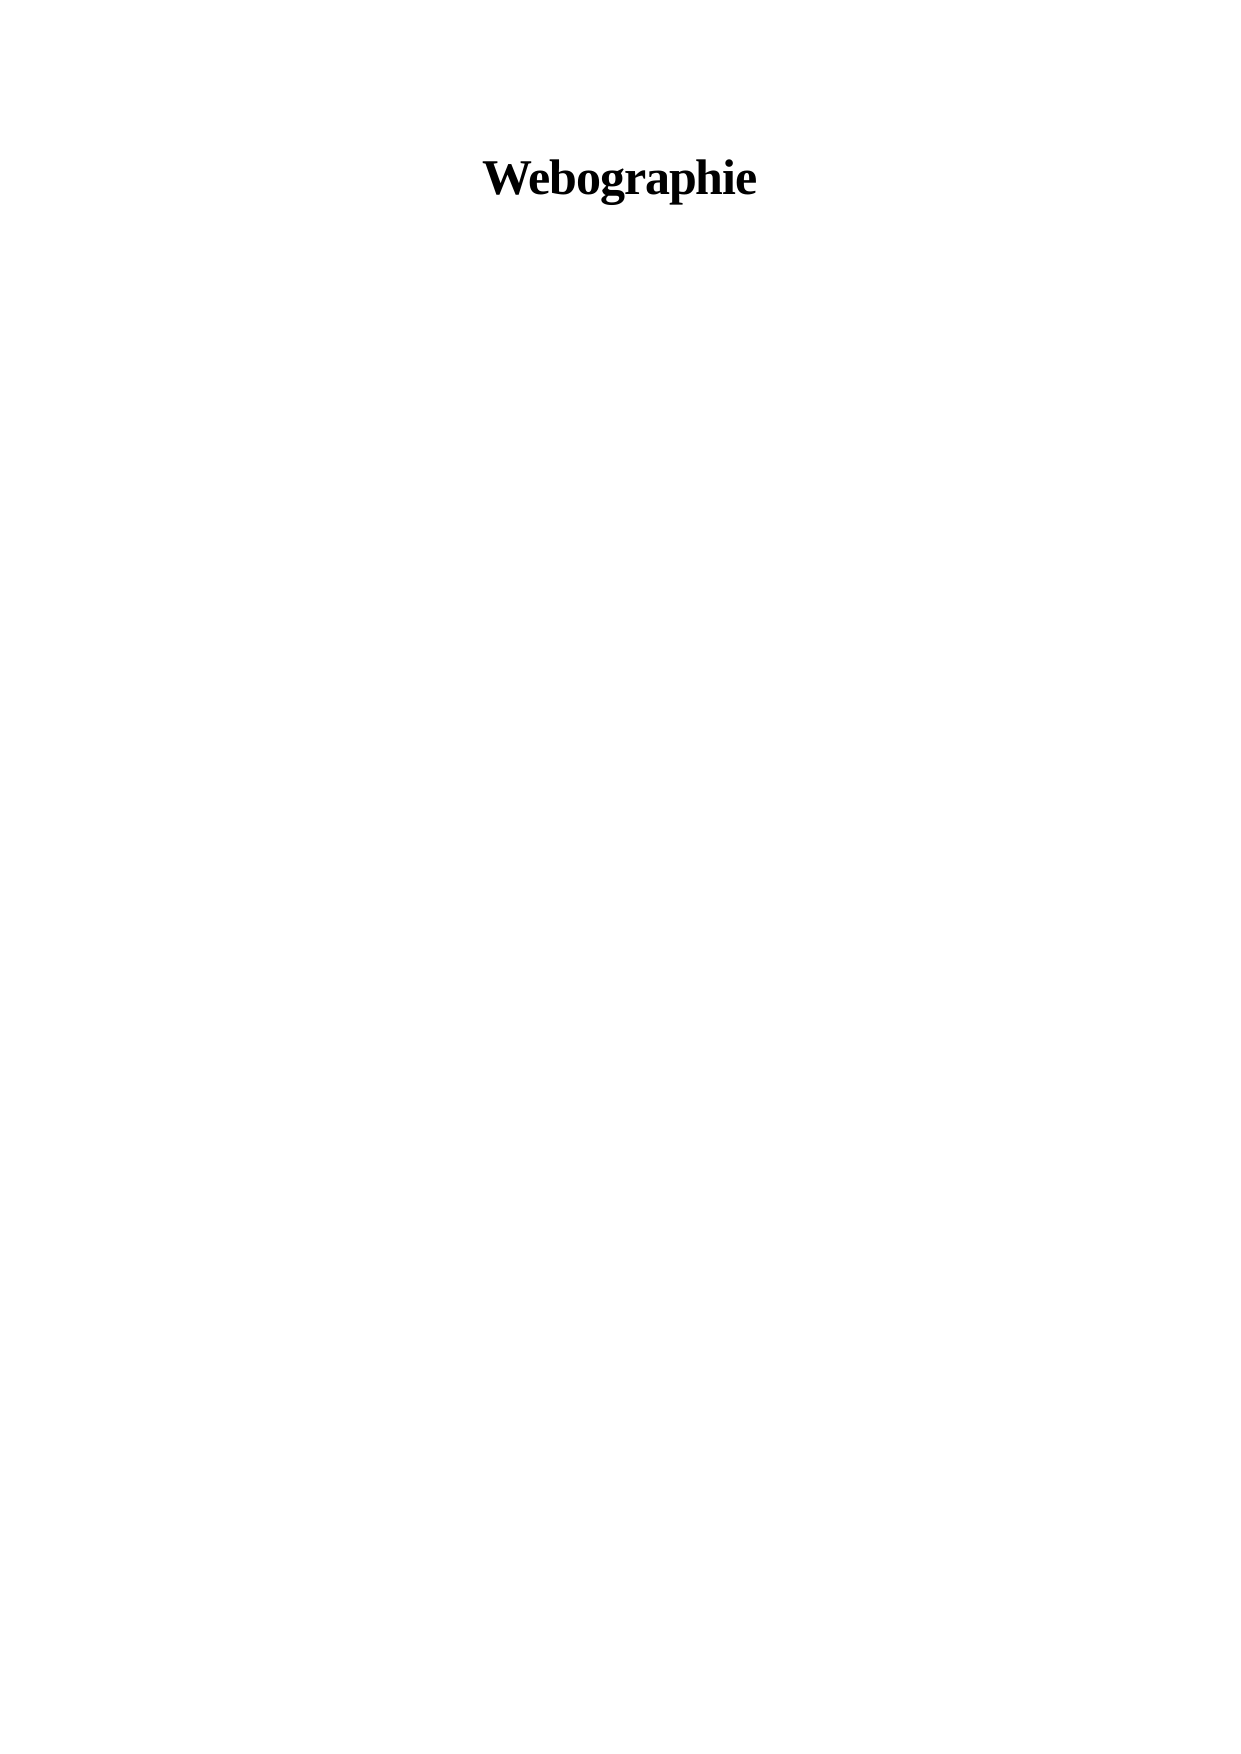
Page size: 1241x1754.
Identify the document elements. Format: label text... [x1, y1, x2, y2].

title Webographie [148, 148, 1093, 205]
